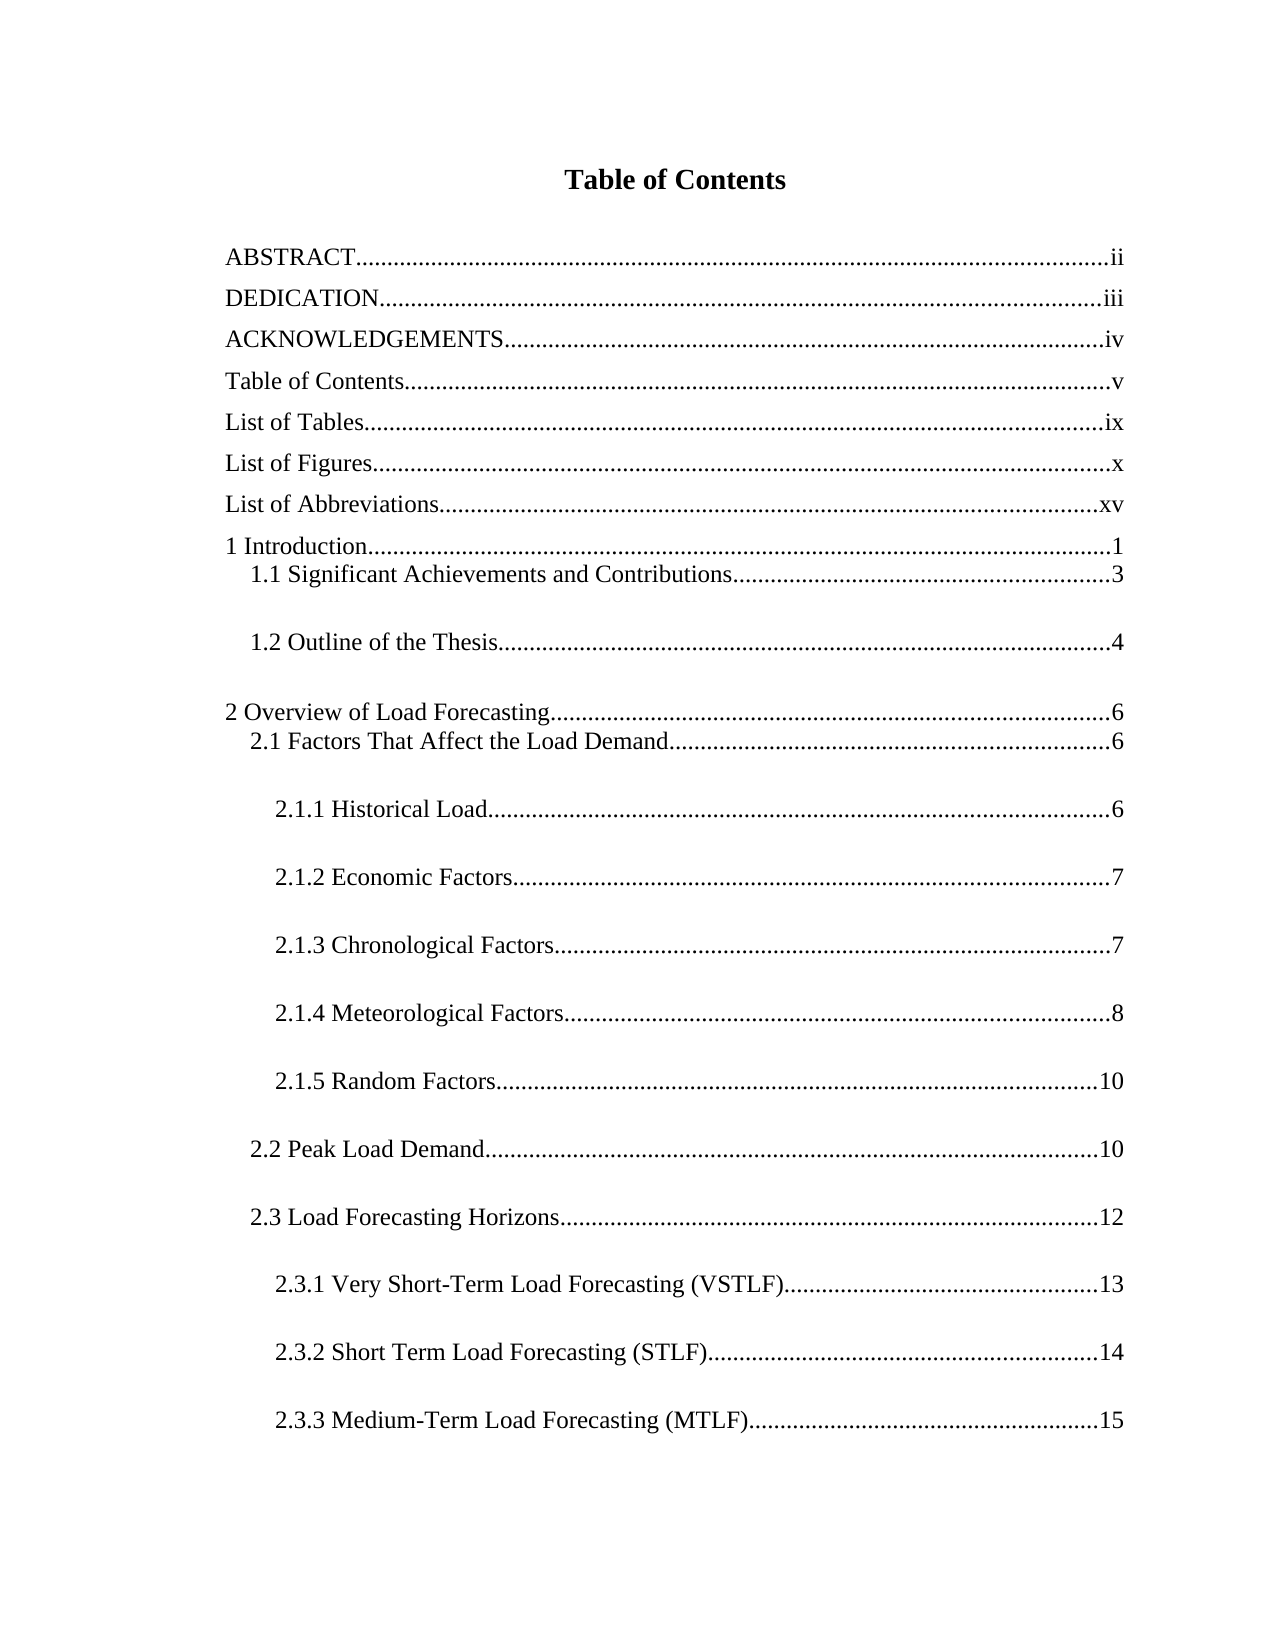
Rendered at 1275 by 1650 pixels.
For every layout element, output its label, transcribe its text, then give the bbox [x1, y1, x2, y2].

text 1.1 Significant Achievements and Contributions 3 [250, 559, 1125, 588]
text 2.3.3 Medium-Term Load Forecasting (MTLF) 15 [275, 1405, 1125, 1434]
text List of Tables ix [225, 407, 1125, 436]
text 2.2 Peak Load Demand 10 [250, 1134, 1125, 1162]
text Table of Contents [225, 162, 1125, 196]
text 2.1.4 Meteorological Factors 8 [275, 998, 1125, 1027]
text 1 Introduction 1 [225, 531, 1125, 559]
text 2.1.5 Random Factors 10 [275, 1066, 1125, 1094]
text ACKNOWLEDGEMENTS iv [225, 324, 1125, 353]
text 2.3.2 Short Term Load Forecasting (STLF) 14 [275, 1337, 1125, 1366]
text DEDICATION iii [225, 283, 1125, 312]
text 2.1 Factors That Affect the Load Demand 6 [250, 726, 1125, 755]
text 2.1.3 Chronological Factors 7 [275, 930, 1125, 959]
text Table of Contents v [225, 366, 1125, 394]
text 2.1.1 Historical Load 6 [275, 794, 1125, 823]
text ABSTRACT ii [225, 242, 1125, 271]
text 2.1.2 Economic Factors 7 [275, 862, 1125, 891]
text 2 Overview of Load Forecasting 6 [225, 697, 1125, 726]
text 1.2 Outline of the Thesis 4 [250, 627, 1125, 656]
text List of Figures x [225, 448, 1125, 477]
text List of Abbreviations xv [225, 489, 1125, 518]
text 2.3 Load Forecasting Horizons 12 [250, 1202, 1125, 1230]
text 2.3.1 Very Short-Term Load Forecasting (VSTLF) 13 [275, 1269, 1125, 1298]
